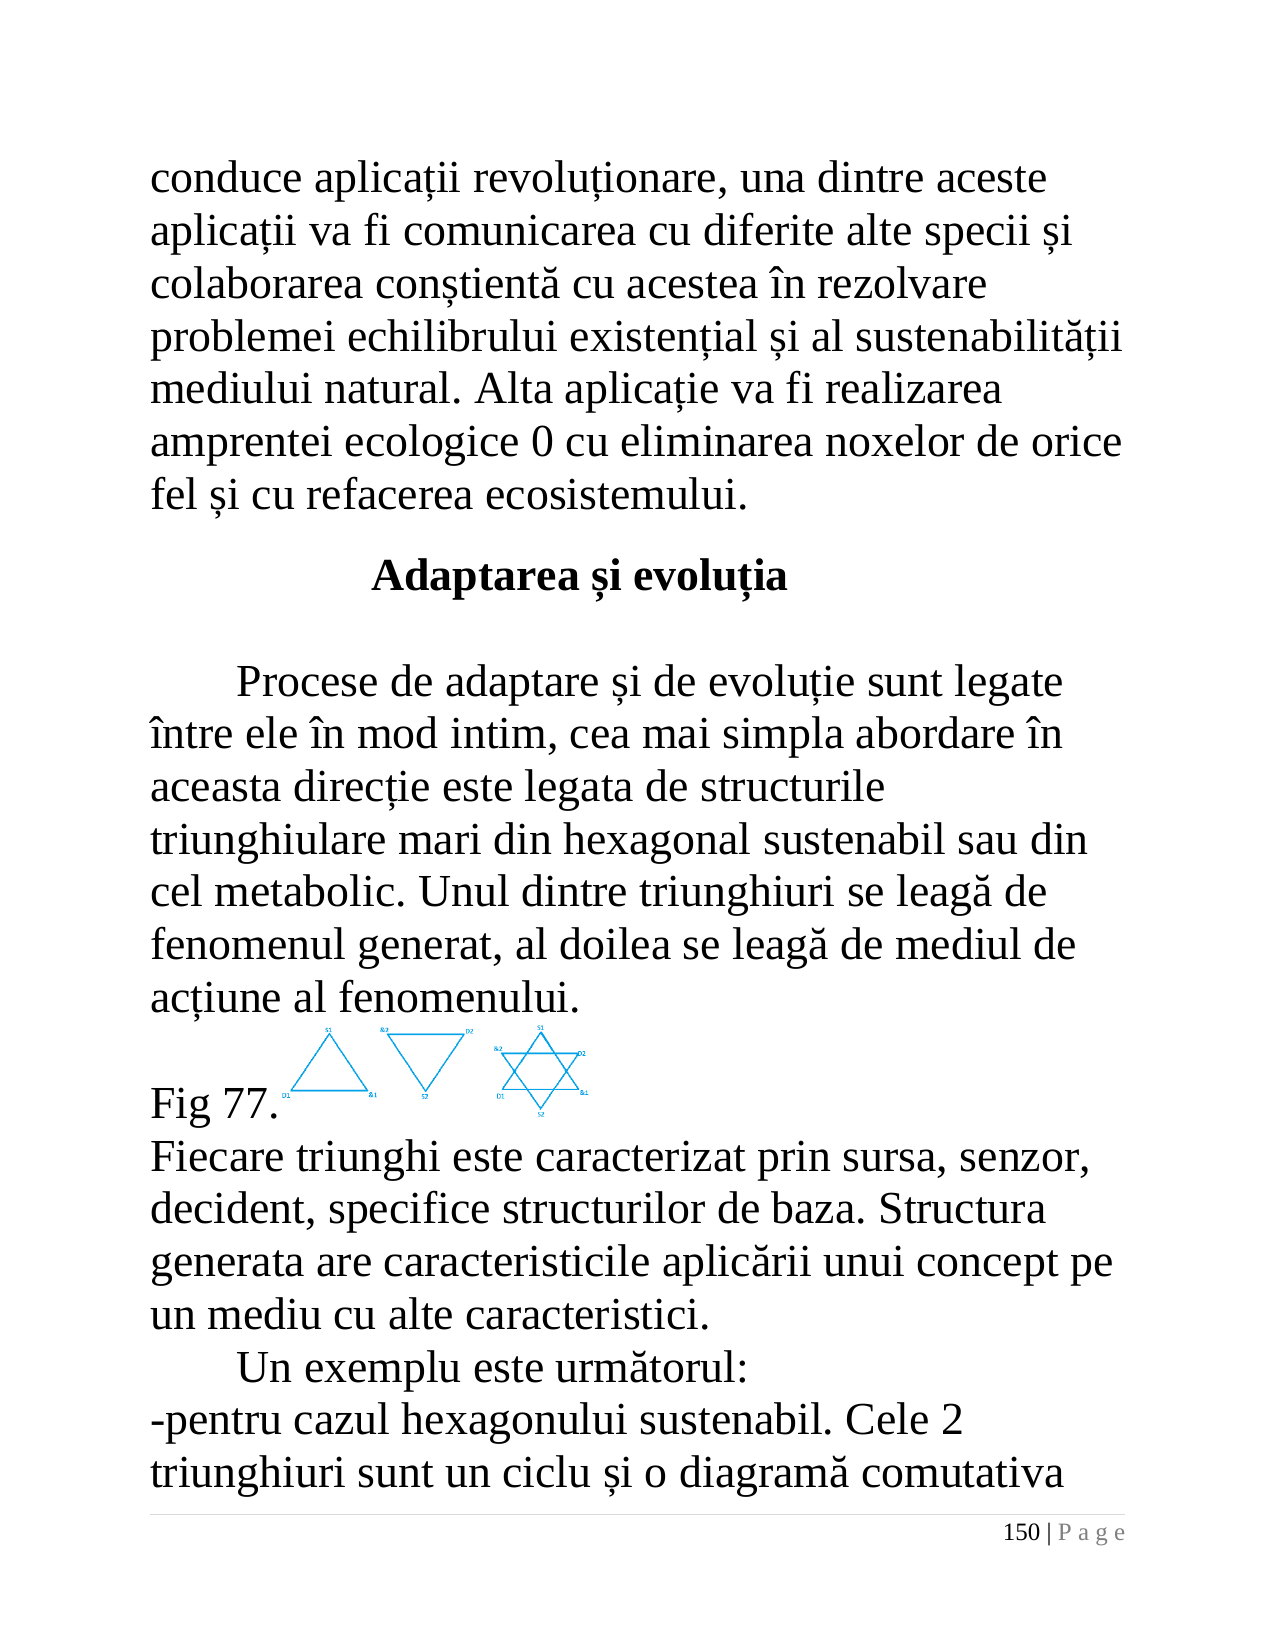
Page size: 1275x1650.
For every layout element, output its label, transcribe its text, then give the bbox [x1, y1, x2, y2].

text Procese de adaptare și de evoluție sunt legate între ele în mod intim, cea mai simpla abordare în aceasta direcție este legata de structurile triunghiulare mari din hexagonal sustenabil sau din cel metabolic. Unul dintre triunghiuri se leagă de fenomenul generat, al doilea se leagă de mediul de acțiune al fenomenului. [150, 653, 1125, 1022]
text Un exemplu este următorul: [150, 1339, 1125, 1392]
text -pentru cazul hexagonului sustenabil. Cele 2 triunghiuri sunt un ciclu și o diagramă comutativa [150, 1392, 1125, 1497]
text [150, 150, 1125, 519]
text Adaptarea și evoluția [297, 548, 1125, 600]
picture [280, 1022, 591, 1119]
text Fiecare triunghi este caracterizat prin sursa, senzor, decident, specifice structurilor de baza. Structura generata are caracteristicile aplicării unui concept pe un mediu cu alte caracteristici. [150, 1128, 1125, 1339]
